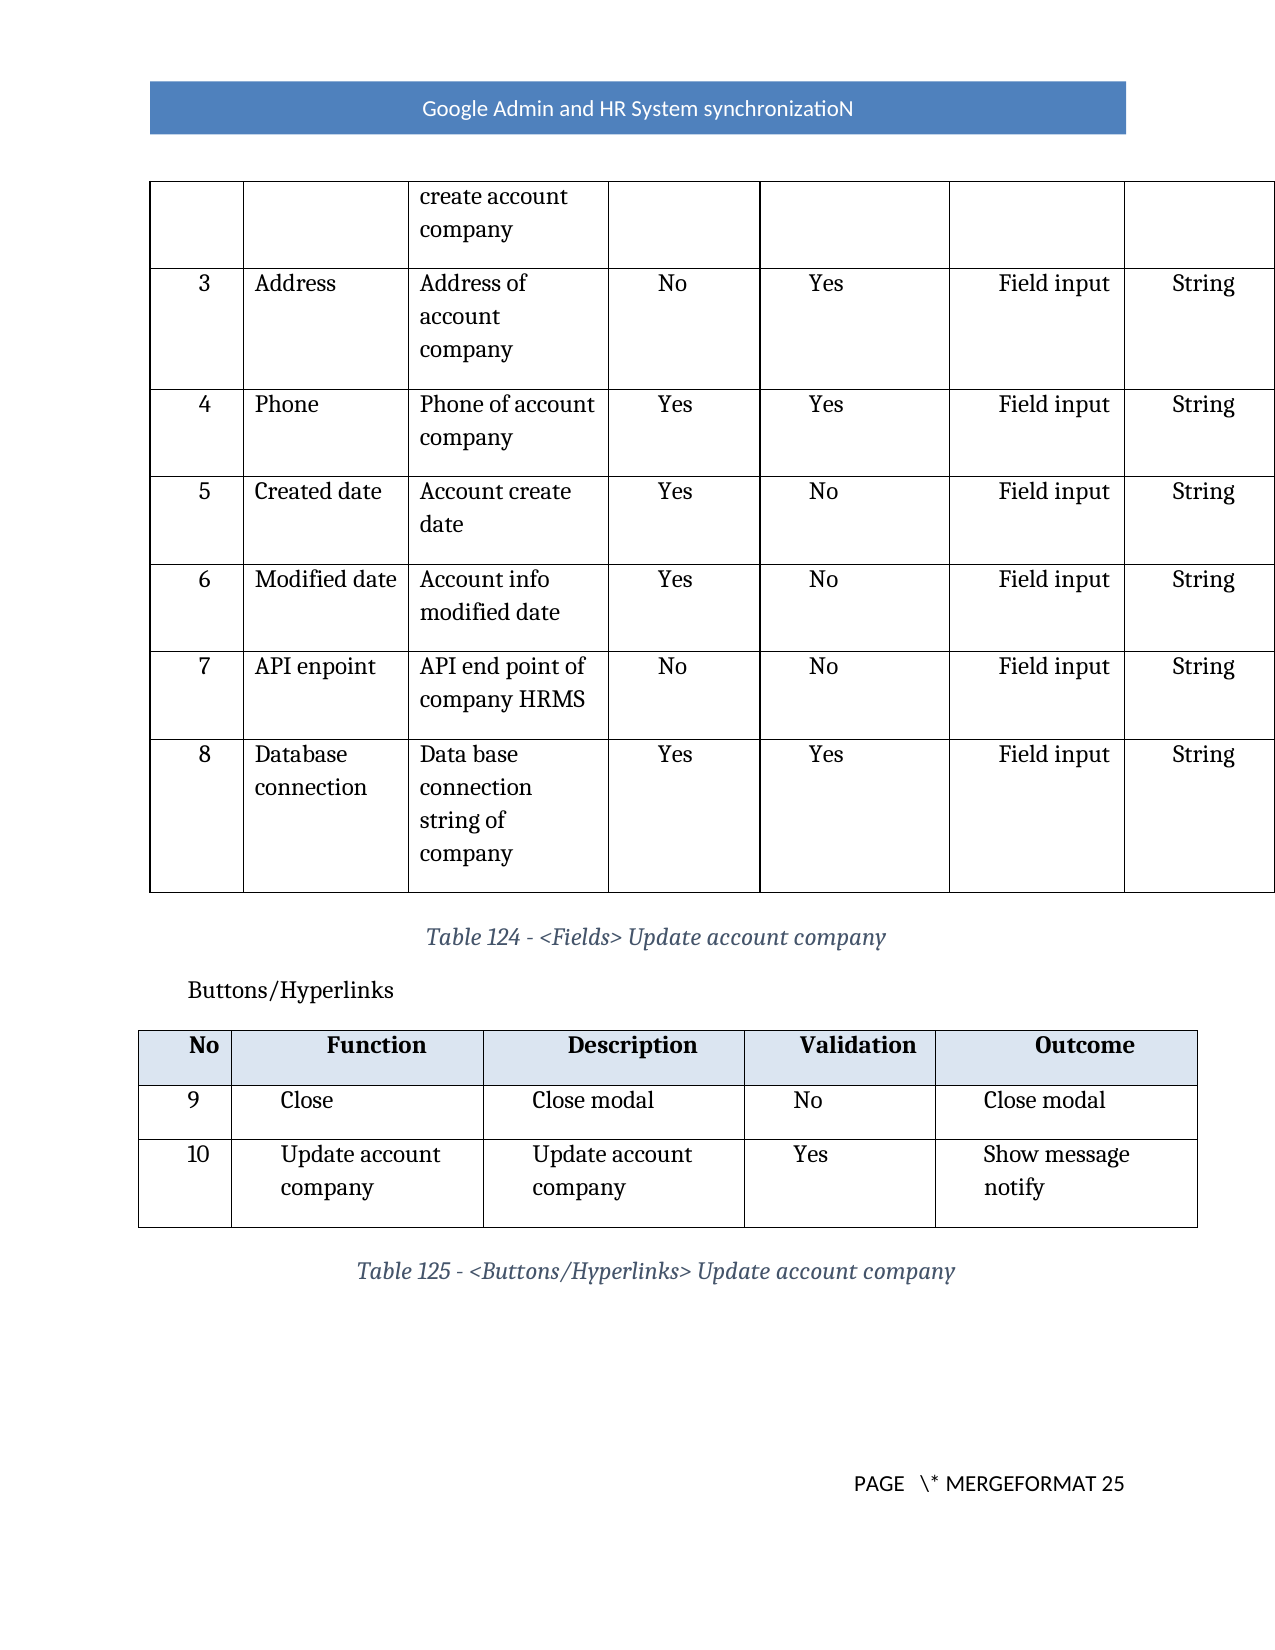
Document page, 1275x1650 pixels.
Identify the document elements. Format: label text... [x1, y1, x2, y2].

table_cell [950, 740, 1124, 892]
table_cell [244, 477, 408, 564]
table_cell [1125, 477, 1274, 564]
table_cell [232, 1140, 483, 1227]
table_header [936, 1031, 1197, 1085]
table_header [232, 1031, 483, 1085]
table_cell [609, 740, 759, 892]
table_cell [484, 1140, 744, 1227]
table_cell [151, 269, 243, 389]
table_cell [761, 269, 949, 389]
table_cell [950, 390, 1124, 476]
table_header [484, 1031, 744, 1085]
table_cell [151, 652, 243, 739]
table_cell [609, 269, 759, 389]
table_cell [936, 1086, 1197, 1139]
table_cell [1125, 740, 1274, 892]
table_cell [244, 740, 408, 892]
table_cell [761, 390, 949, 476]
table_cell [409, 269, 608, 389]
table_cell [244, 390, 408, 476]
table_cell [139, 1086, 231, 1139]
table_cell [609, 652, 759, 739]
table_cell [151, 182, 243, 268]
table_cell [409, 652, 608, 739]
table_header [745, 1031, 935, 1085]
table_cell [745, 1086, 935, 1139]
text Table 124 - <Fields> Update account company [187, 922, 1125, 951]
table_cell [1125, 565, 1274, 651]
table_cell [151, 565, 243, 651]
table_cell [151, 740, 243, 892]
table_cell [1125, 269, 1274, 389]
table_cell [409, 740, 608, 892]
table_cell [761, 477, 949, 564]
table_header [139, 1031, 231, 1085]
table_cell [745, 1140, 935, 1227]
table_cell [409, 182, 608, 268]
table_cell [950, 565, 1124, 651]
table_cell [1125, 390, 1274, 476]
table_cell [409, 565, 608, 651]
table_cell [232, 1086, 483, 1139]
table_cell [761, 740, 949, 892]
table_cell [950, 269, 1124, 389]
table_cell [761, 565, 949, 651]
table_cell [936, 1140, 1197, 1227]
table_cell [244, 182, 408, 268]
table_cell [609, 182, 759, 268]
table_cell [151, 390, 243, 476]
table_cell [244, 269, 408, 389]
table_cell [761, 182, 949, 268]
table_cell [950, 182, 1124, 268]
text Buttons/Hyperlinks [187, 976, 1125, 1005]
text Table 125 - <Buttons/Hyperlinks> Update account company [187, 1257, 1125, 1286]
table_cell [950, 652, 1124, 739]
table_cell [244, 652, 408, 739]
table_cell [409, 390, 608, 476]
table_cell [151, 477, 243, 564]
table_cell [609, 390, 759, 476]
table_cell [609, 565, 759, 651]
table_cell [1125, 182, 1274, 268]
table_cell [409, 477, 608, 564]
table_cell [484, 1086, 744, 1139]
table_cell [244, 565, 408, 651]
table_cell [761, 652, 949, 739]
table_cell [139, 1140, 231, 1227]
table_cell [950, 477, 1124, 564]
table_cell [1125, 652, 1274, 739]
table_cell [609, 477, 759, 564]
